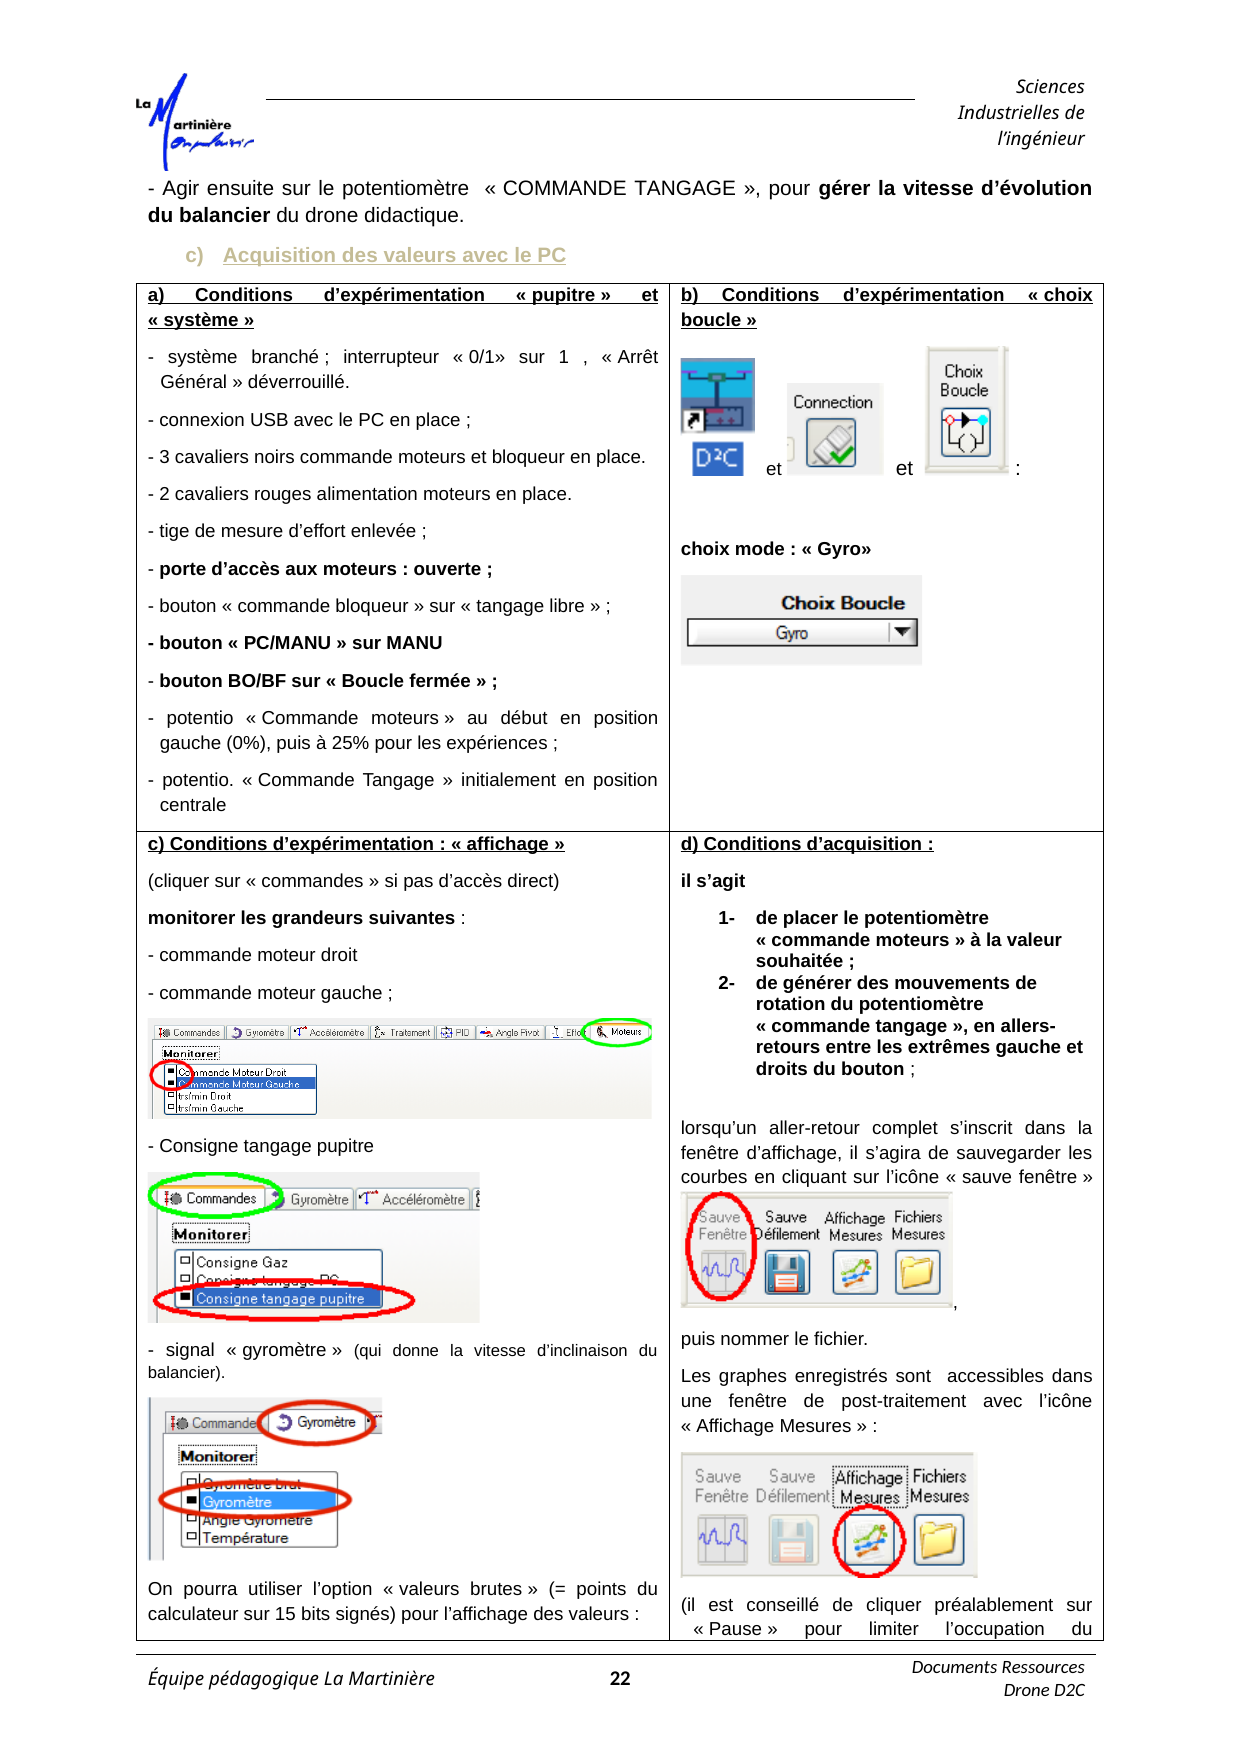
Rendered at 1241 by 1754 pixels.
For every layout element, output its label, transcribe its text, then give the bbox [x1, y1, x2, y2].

table_header a) Conditions d’expérimentation « pupitre » et « système » - système branché ; interrupteur « 0/1» sur 1 , « Arrêt Général » déverrouillé. - connexion USB avec le PC en place ; - 3 cavaliers noirs commande moteurs et bloqueur en place. - 2 cavaliers rouges alimentation moteurs en place. - tige de mesure d’effort enlevée ; - porte d’accès aux moteurs : ouverte ; - bouton « commande bloqueur » sur « tangage libre » ; - bouton « PC/MANU » sur MANU - bouton BO/BF sur « Boucle fermée » ; - potentio « Commande moteurs » au début en position gauche (0%), puis à 25% pour les expériences ; - potentio. « Commande Tangage » initialement en position centrale [137, 284, 669, 831]
list Acquisition des valeurs avec le PC [185, 243, 1093, 267]
picture [136, 73, 254, 171]
text - Agir ensuite sur le potentiomètre « COMMANDE TANGAGE », pour gérer la vitesse d’évolution du balancier du drone didactique. [148, 176, 1093, 227]
table_header b) Conditions d’expérimentation « choix boucle » et et : choix mode : « Gyro» [670, 284, 1103, 831]
